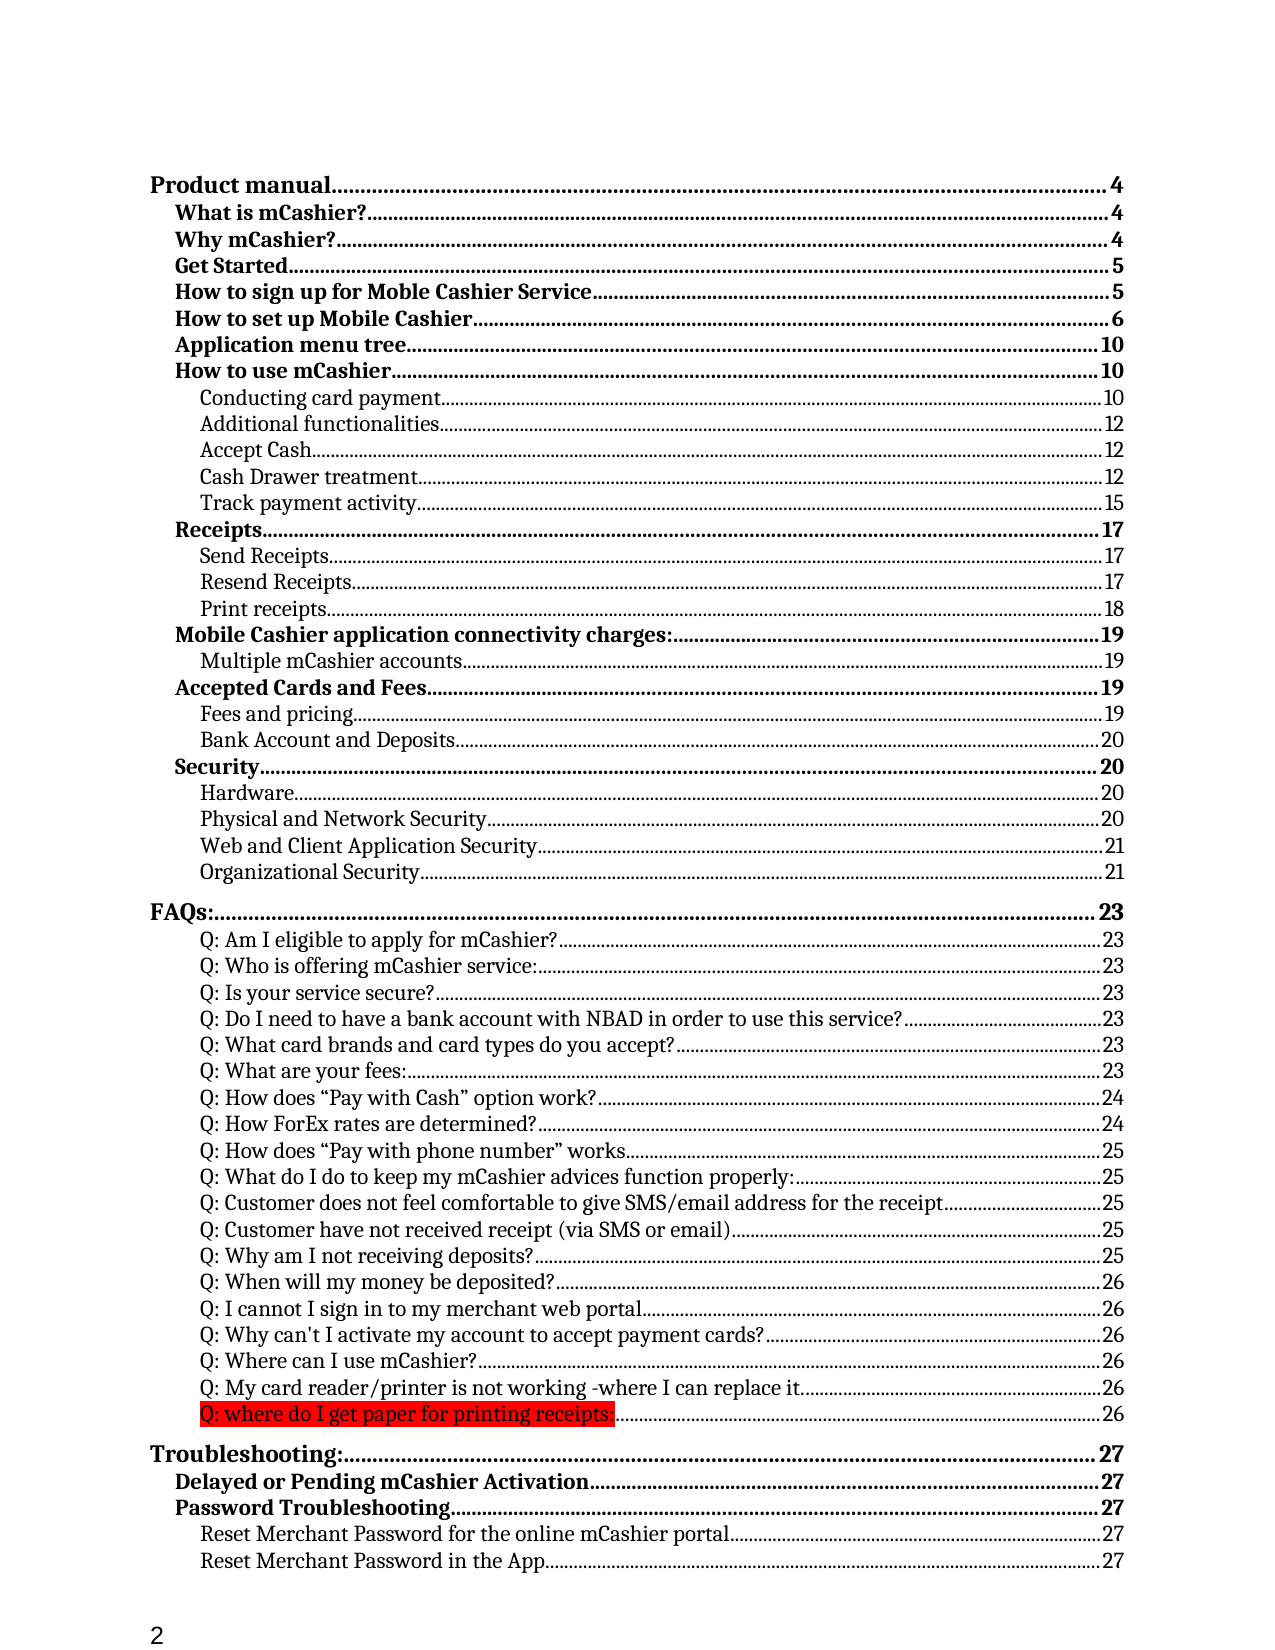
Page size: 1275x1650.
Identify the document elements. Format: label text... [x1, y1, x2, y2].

text Delayed or Pending mCashier Activation 27 [175, 1468, 1125, 1495]
text Web and Client Application Security 21 [200, 833, 1125, 859]
text Q: Am I eligible to apply for mCashier? 23 [200, 927, 1125, 953]
text Reset Merchant Password for the online mCashier portal 27 [200, 1521, 1125, 1548]
text Q: How ForEx rates are determined? 24 [200, 1111, 1125, 1137]
text Send Receipts 17 [200, 543, 1125, 569]
text Additional functionalities 12 [200, 411, 1125, 437]
text Conducting card payment 10 [200, 384, 1125, 411]
text Mobile Cashier application connectivity charges: 19 [175, 622, 1125, 648]
text Q: Why can't I activate my account to accept payment cards? 26 [200, 1322, 1125, 1348]
text Q: Customer does not feel comfortable to give SMS/email address for the receipt 25 [200, 1190, 1125, 1216]
text Accept Cash 12 [200, 437, 1125, 464]
text Q: When will my money be deposited? 26 [200, 1269, 1125, 1296]
text Q: My card reader/printer is not working -where I can replace it. 26 [200, 1374, 1125, 1401]
text Q: Customer have not received receipt (via SMS or email) 25 [200, 1216, 1125, 1243]
text Get Started 5 [175, 253, 1125, 279]
text Cash Drawer treatment 12 [200, 464, 1125, 490]
text Q: Who is offering mCashier service: 23 [200, 953, 1125, 979]
text Physical and Network Security 20 [200, 806, 1125, 833]
text Q: What are your fees: 23 [200, 1058, 1125, 1085]
text Q: Where can I use mCashier? 26 [200, 1348, 1125, 1374]
text Q: Do I need to have a bank account with NBAD in order to use this service? 23 [200, 1006, 1125, 1032]
text Application menu tree 10 [175, 332, 1125, 358]
text Q: What do I do to keep my mCashier advices function properly: 25 [200, 1164, 1125, 1190]
text Multiple mCashier accounts 19 [200, 648, 1125, 674]
text Q: Why am I not receiving deposits? 25 [200, 1243, 1125, 1269]
text How to set up Mobile Cashier 6 [175, 306, 1125, 332]
text Why mCashier? 4 [175, 226, 1125, 253]
text How to sign up for Moble Cashier Service 5 [175, 279, 1125, 306]
text Q: I cannot I sign in to my merchant web portal 26 [200, 1296, 1125, 1322]
text Reset Merchant Password in the App 27 [200, 1548, 1125, 1574]
text Q: What card brands and card types do you accept? 23 [200, 1032, 1125, 1058]
text Accepted Cards and Fees 19 [175, 674, 1125, 701]
text Receipts 17 [175, 516, 1125, 543]
text Password Troubleshooting 27 [175, 1495, 1125, 1521]
text Q: How does “Pay with phone number” works 25 [200, 1137, 1125, 1164]
text Resend Receipts 17 [200, 569, 1125, 595]
text FAQs: 23 [150, 898, 1125, 927]
text Bank Account and Deposits 20 [200, 727, 1125, 753]
text Fees and pricing 19 [200, 701, 1125, 727]
text Troubleshooting: 27 [150, 1440, 1125, 1468]
text Track payment activity. 15 [200, 490, 1125, 516]
text Hardware 20 [200, 780, 1125, 806]
text What is mCashier? 4 [175, 200, 1125, 226]
text Q: How does “Pay with Cash” option work? 24 [200, 1085, 1125, 1111]
text Product manual 4 [150, 171, 1125, 200]
text Security 20 [175, 753, 1125, 780]
text Q: where do I get paper for printing receipts: 26 [615, 1401, 1125, 1427]
text Q: Is your service secure? 23 [200, 979, 1125, 1006]
text Print receipts 18 [200, 595, 1125, 622]
text How to use mCashier 10 [175, 358, 1125, 384]
text Organizational Security 21 [200, 859, 1125, 885]
